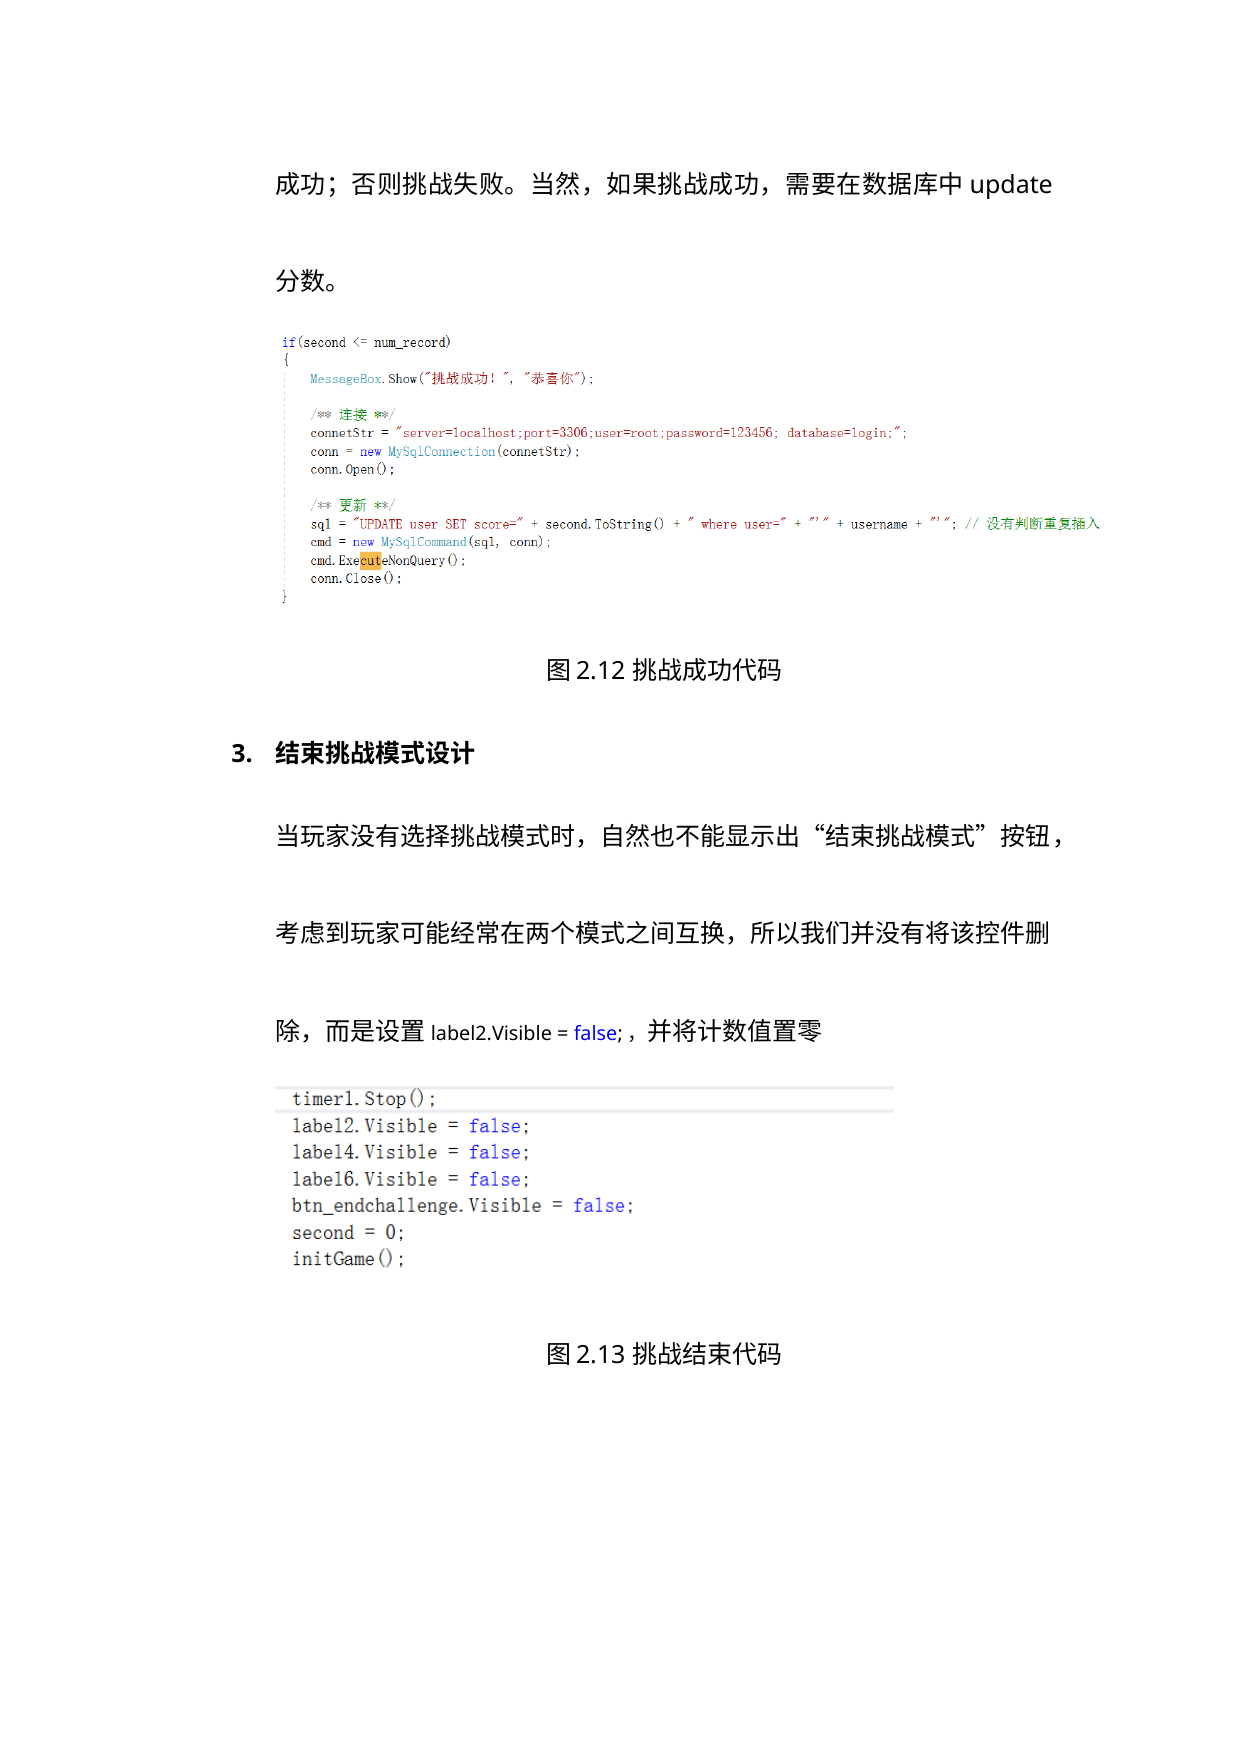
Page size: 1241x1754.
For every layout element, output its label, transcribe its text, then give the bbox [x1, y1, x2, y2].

list 图2.12 挑战成功代码 [275, 636, 1053, 701]
list 当玩家没有选择挑战模式时，自然也不能显示出“结束挑战模式”按钮，考虑到玩家可能经常在两个模式之间互换，所以我们并没有将该控件删除，而是设置 label2.Visible = false; ，并将计数值置零 [275, 802, 1053, 1062]
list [275, 150, 1053, 312]
list 图2.13 挑战结束代码 [275, 1320, 1053, 1385]
list 结束挑战模式设计 [231, 719, 1053, 784]
picture [275, 1080, 894, 1285]
picture [275, 330, 1141, 608]
